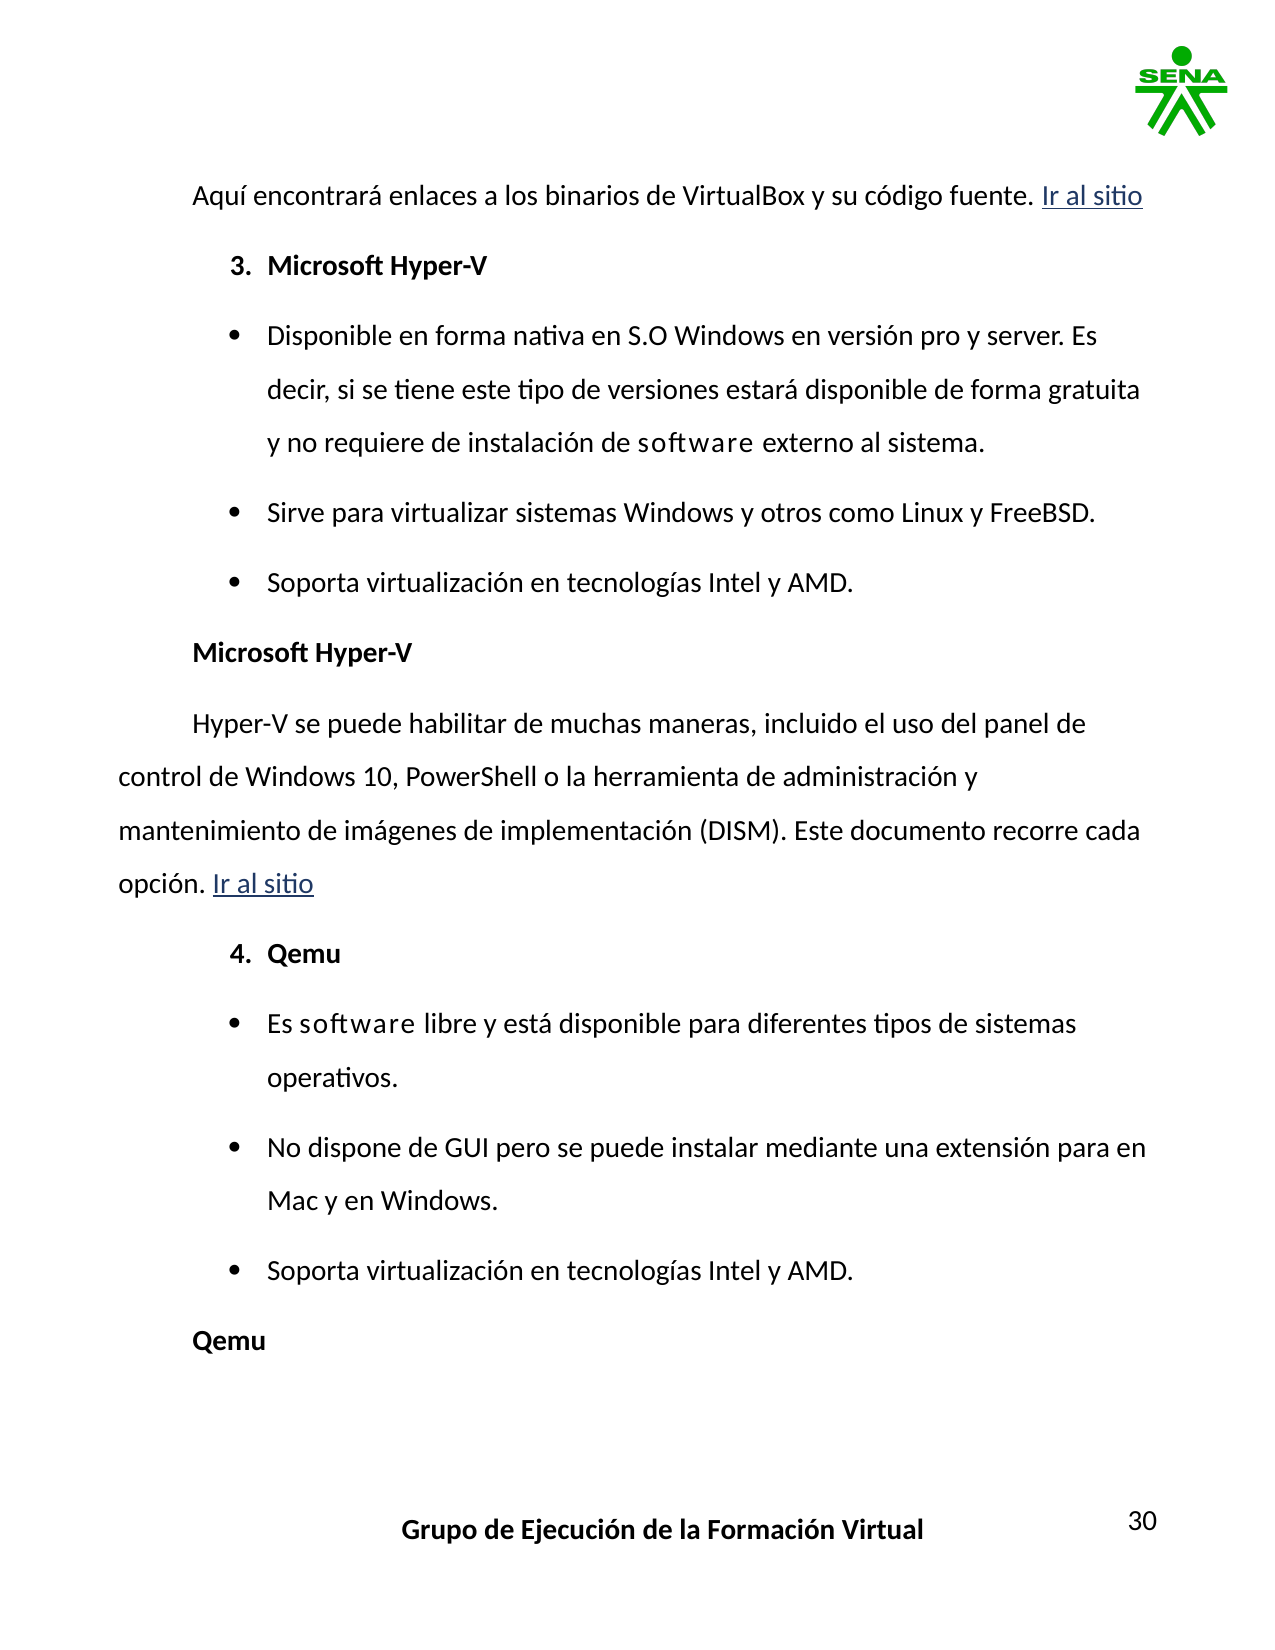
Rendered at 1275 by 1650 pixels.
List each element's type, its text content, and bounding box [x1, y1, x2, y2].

text Aquí encontrará enlaces a los binarios de VirtualBox y su código fuente. Ir al sitio [118, 177, 1157, 213]
text Hyper-V se puede habilitar de muchas maneras, incluido el uso del panel de control de Windows 10, PowerShell o la herramienta de administración y mantenimiento de imágenes de implementación (DISM). Este documento recorre cada opción. Ir al sitio [118, 705, 1157, 901]
list Soporta virtualización en tecnologías Intel y AMD. [229, 1252, 1157, 1288]
list Es software libre y está disponible para diferentes tipos de sistemas operativos. [229, 1005, 1157, 1094]
list Sirve para virtualizar sistemas Windows y otros como Linux y FreeBSD. [229, 494, 1157, 530]
text Qemu [118, 1322, 1157, 1358]
text Microsoft Hyper-V [118, 634, 1157, 670]
list Disponible en forma nativa en S.O Windows en versión pro y server. Es decir, si se tiene este tipo de versiones estará disponible de forma gratuita y no requiere de instalación de software externo al sistema. [229, 317, 1157, 460]
list Microsoft Hyper-V [229, 247, 1157, 283]
list Qemu [229, 935, 1157, 971]
picture [1135, 46, 1228, 136]
list No dispone de GUI pero se puede instalar mediante una extensión para en Mac y en Windows. [229, 1129, 1157, 1218]
list Soporta virtualización en tecnologías Intel y AMD. [229, 564, 1157, 600]
